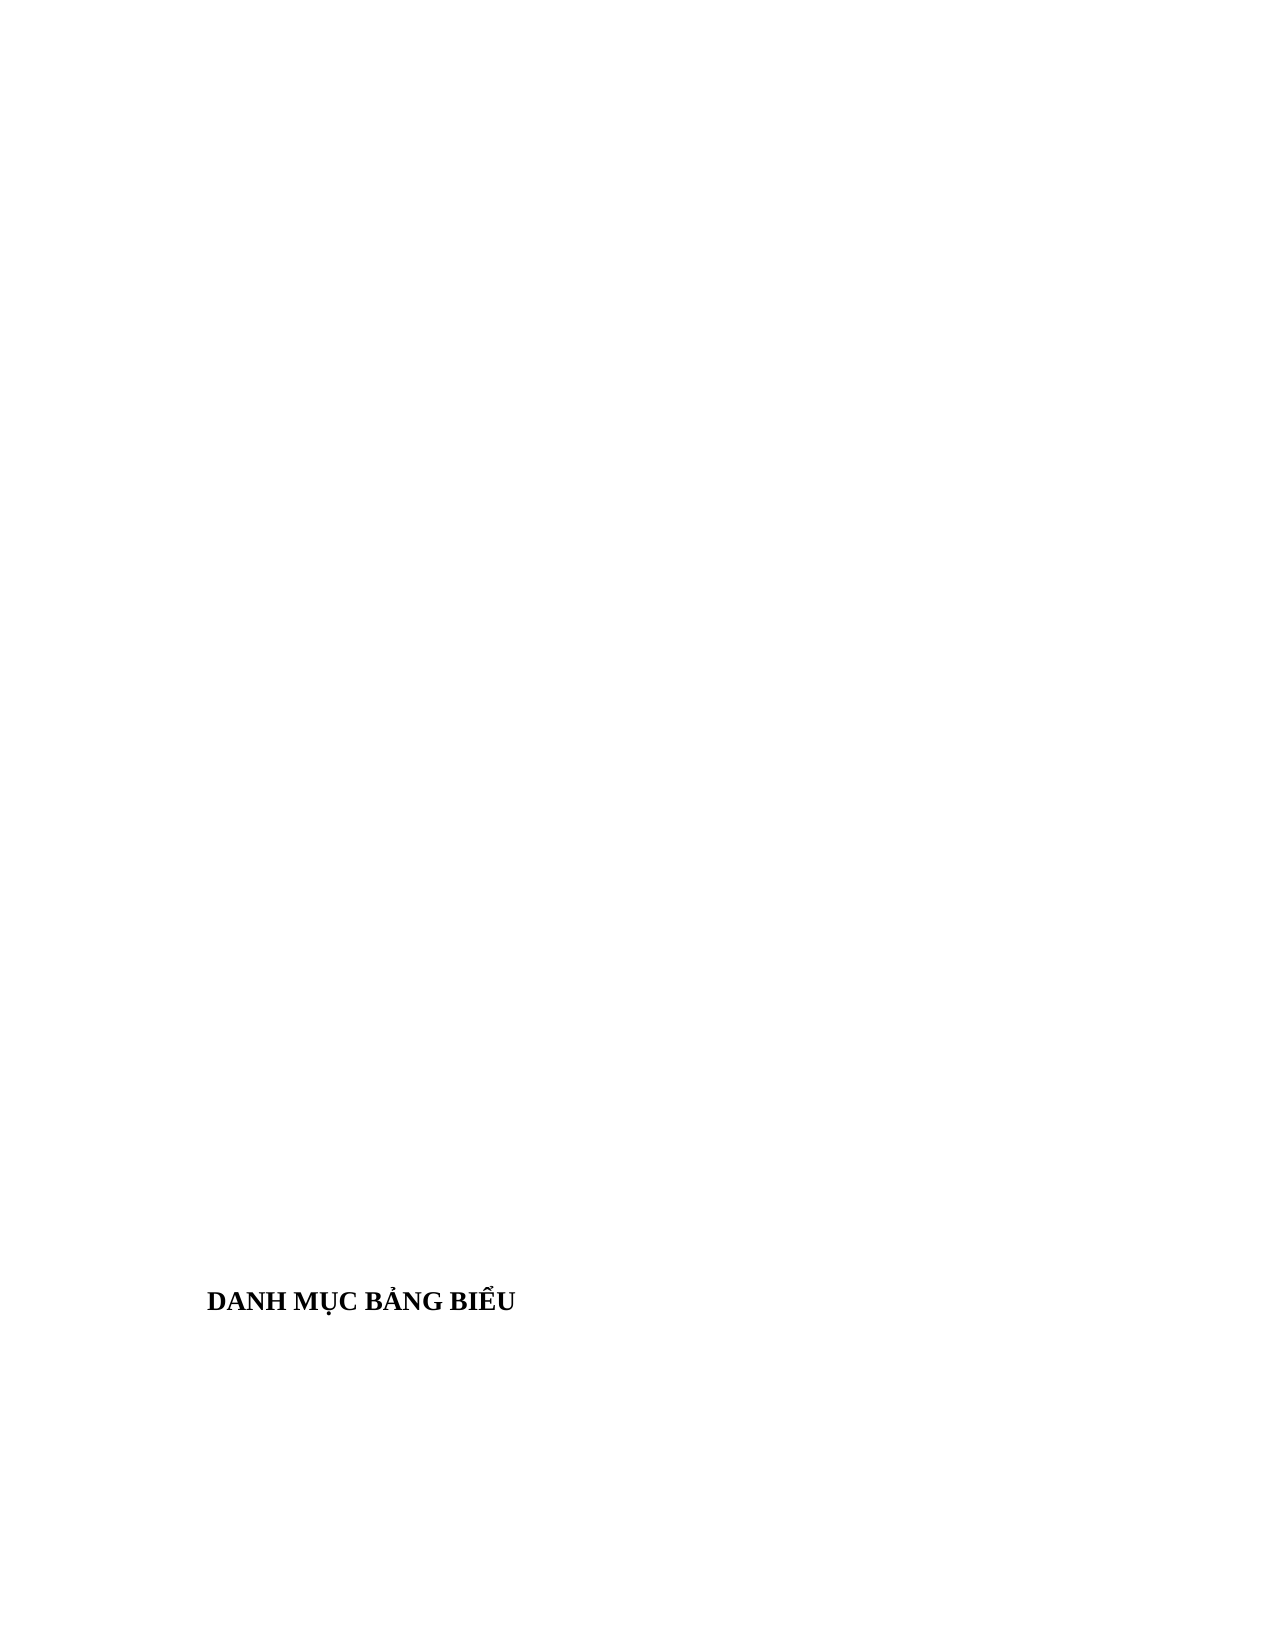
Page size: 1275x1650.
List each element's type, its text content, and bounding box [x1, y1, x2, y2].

subtitle DANH MỤC BẢNG BIỂU [207, 1284, 1157, 1316]
